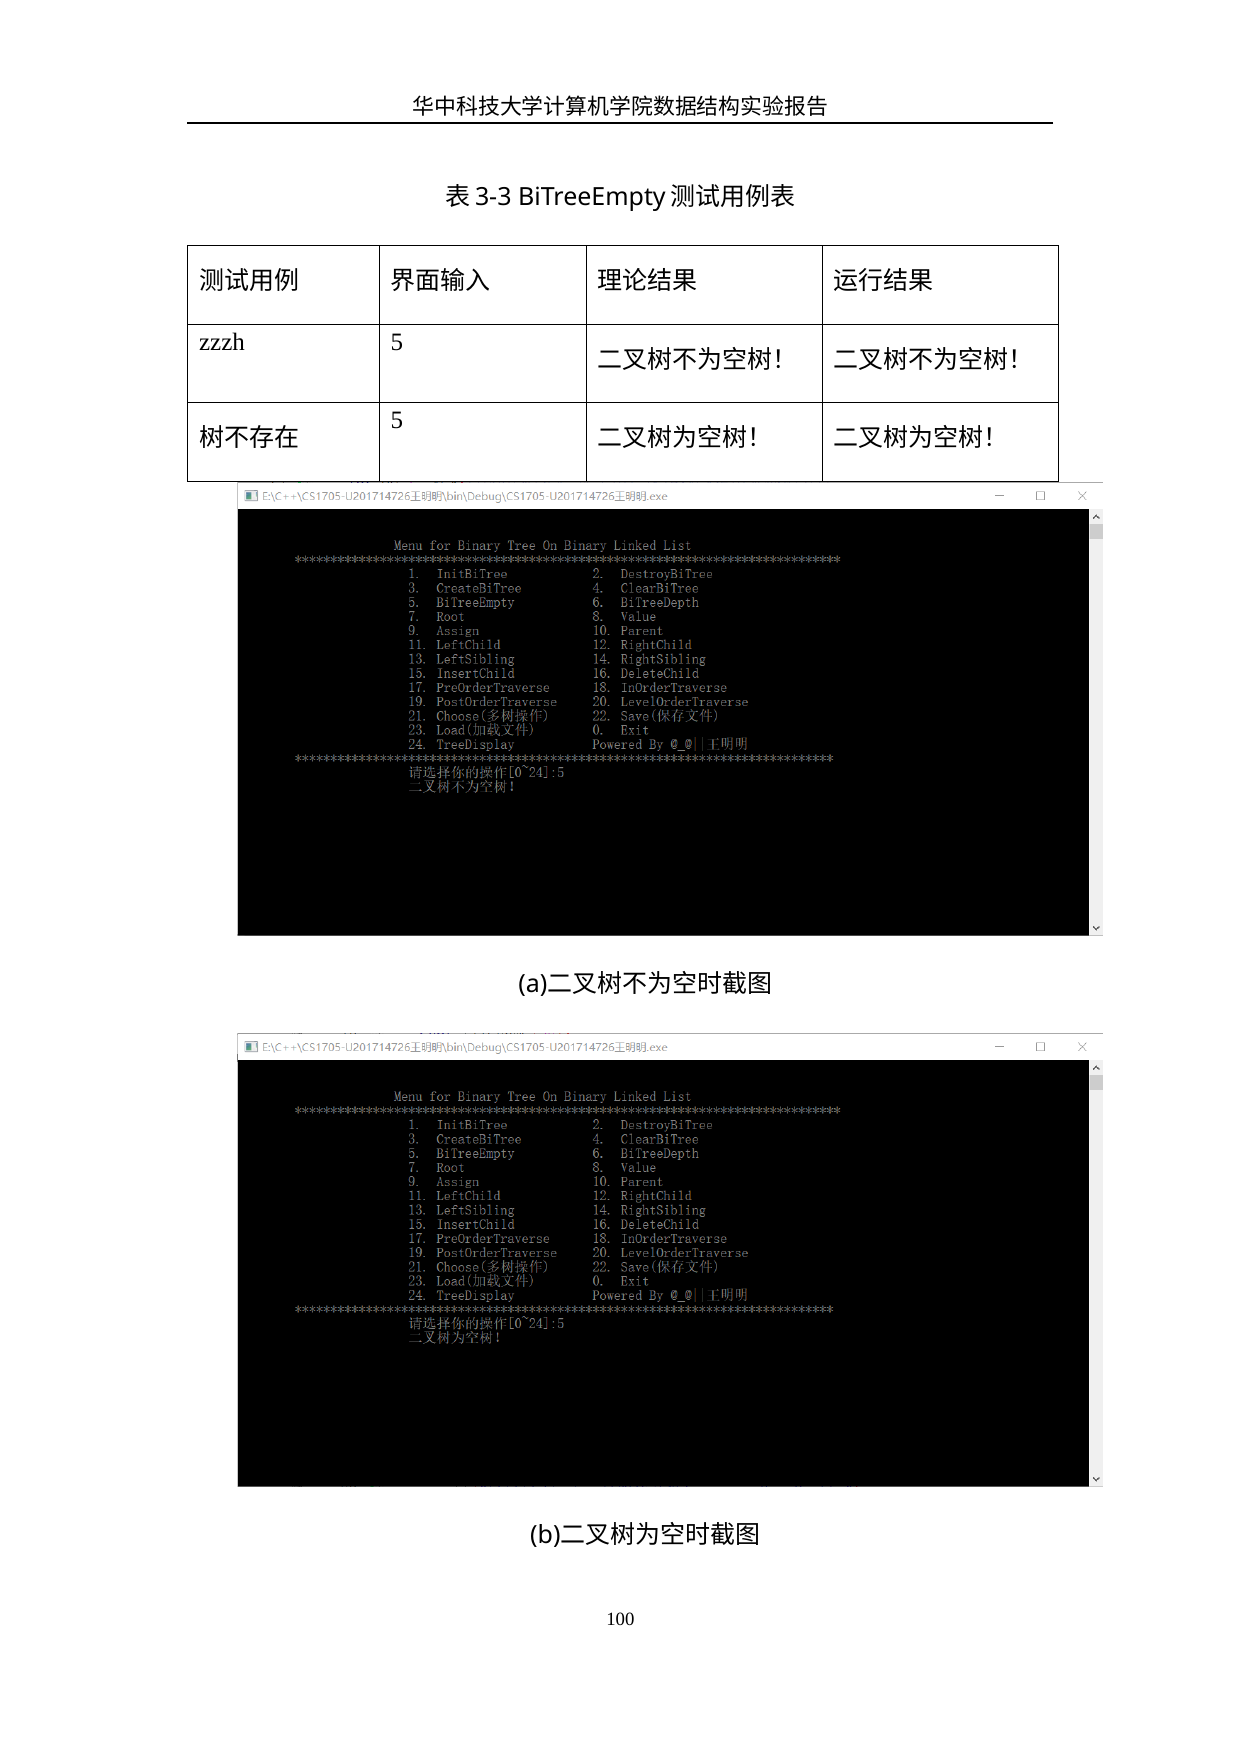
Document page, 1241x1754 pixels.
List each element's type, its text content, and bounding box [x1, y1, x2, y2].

table_header 界面输入 [380, 246, 586, 324]
text (b)二叉树为空时截图 [187, 1500, 1053, 1565]
table_header 测试用例 [188, 246, 379, 324]
table_cell 二叉树为空树！ [587, 403, 822, 481]
text 表3-3 BiTreeEmpty测试用例表 [187, 162, 1053, 227]
table_cell 5 [380, 403, 586, 481]
picture [237, 1033, 1103, 1487]
table_cell 二叉树不为空树！ [587, 325, 822, 402]
table_cell 二叉树为空树！ [823, 403, 1058, 481]
table_cell 二叉树不为空树！ [823, 325, 1058, 402]
table_cell 5 [380, 325, 586, 402]
table_header 运行结果 [823, 246, 1058, 324]
text (a)二叉树不为空时截图 [187, 949, 1053, 1014]
picture [237, 482, 1103, 936]
table_cell zzzh [188, 325, 379, 402]
table_cell 树不存在 [188, 403, 379, 481]
table_header 理论结果 [587, 246, 822, 324]
